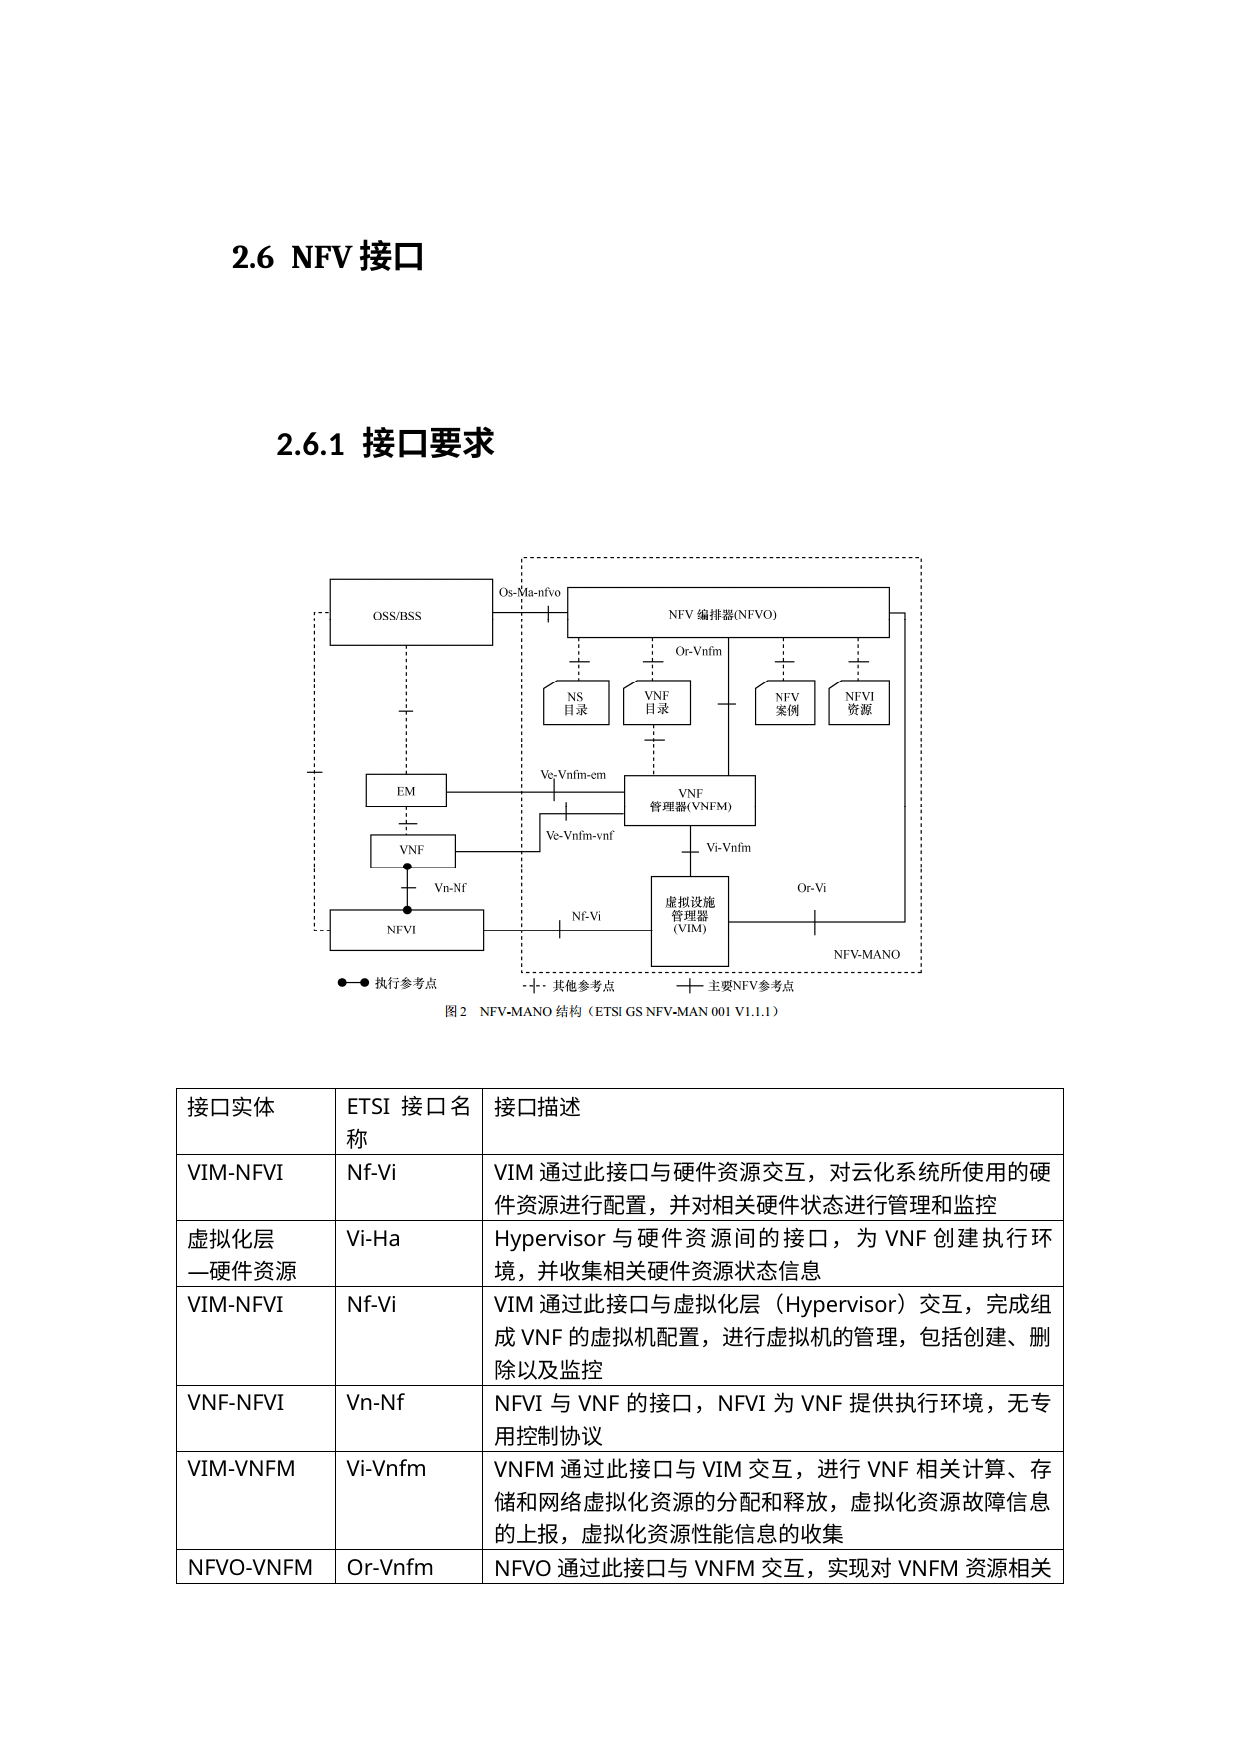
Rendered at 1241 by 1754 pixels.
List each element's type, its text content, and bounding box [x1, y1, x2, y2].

picture [296, 535, 944, 1034]
table_cell Vn-Nf [336, 1386, 482, 1451]
table_header ETSI 接口名称 [336, 1089, 482, 1154]
table_cell VIM-NFVI [177, 1287, 335, 1385]
table_cell NFVI 与 VNF 的接口，NFVI 为 VNF 提供执行环境，无专用控制协议 [483, 1386, 1063, 1451]
subtitle NFV接口 [232, 222, 1053, 287]
table_header 接口实体 [177, 1089, 335, 1154]
table_cell VIM通过此接口与硬件资源交互，对云化系统所使用的硬件资源进行配置，并对相关硬件状态进行管理和监控 [483, 1155, 1063, 1220]
table_cell VNFM通过此接口与VIM交互，进行VNF 相关计算、存储和网络虚拟化资源的分配和释放，虚拟化资源故障信息的上报，虚拟化资源性能信息的收集 [483, 1452, 1063, 1549]
table_cell Vi-Ha [336, 1221, 482, 1286]
table_cell VIM通过此接口与虚拟化层（Hypervisor）交互，完成组成 VNF 的虚拟机配置，进行虚拟机的管理，包括创建、删除以及监控 [483, 1287, 1063, 1385]
table_cell NFVO-VNFM [177, 1550, 335, 1583]
table_cell VIM-VNFM [177, 1452, 335, 1549]
table_header 接口描述 [483, 1089, 1063, 1154]
table_cell VIM-NFVI [177, 1155, 335, 1220]
subtitle 接口要求 [276, 408, 1053, 473]
table_cell Nf-Vi [336, 1287, 482, 1385]
table_cell 虚拟化层 —硬件资源 [177, 1221, 335, 1286]
table_cell Or-Vnfm [336, 1550, 482, 1583]
table_cell Nf-Vi [336, 1155, 482, 1220]
table_cell Hypervisor与硬件资源间的接口，为VNF创建执行环境，并收集相关硬件资源状态信息 [483, 1221, 1063, 1286]
table_cell Vi-Vnfm [336, 1452, 482, 1549]
table_cell VNF-NFVI [177, 1386, 335, 1451]
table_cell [483, 1550, 1063, 1583]
